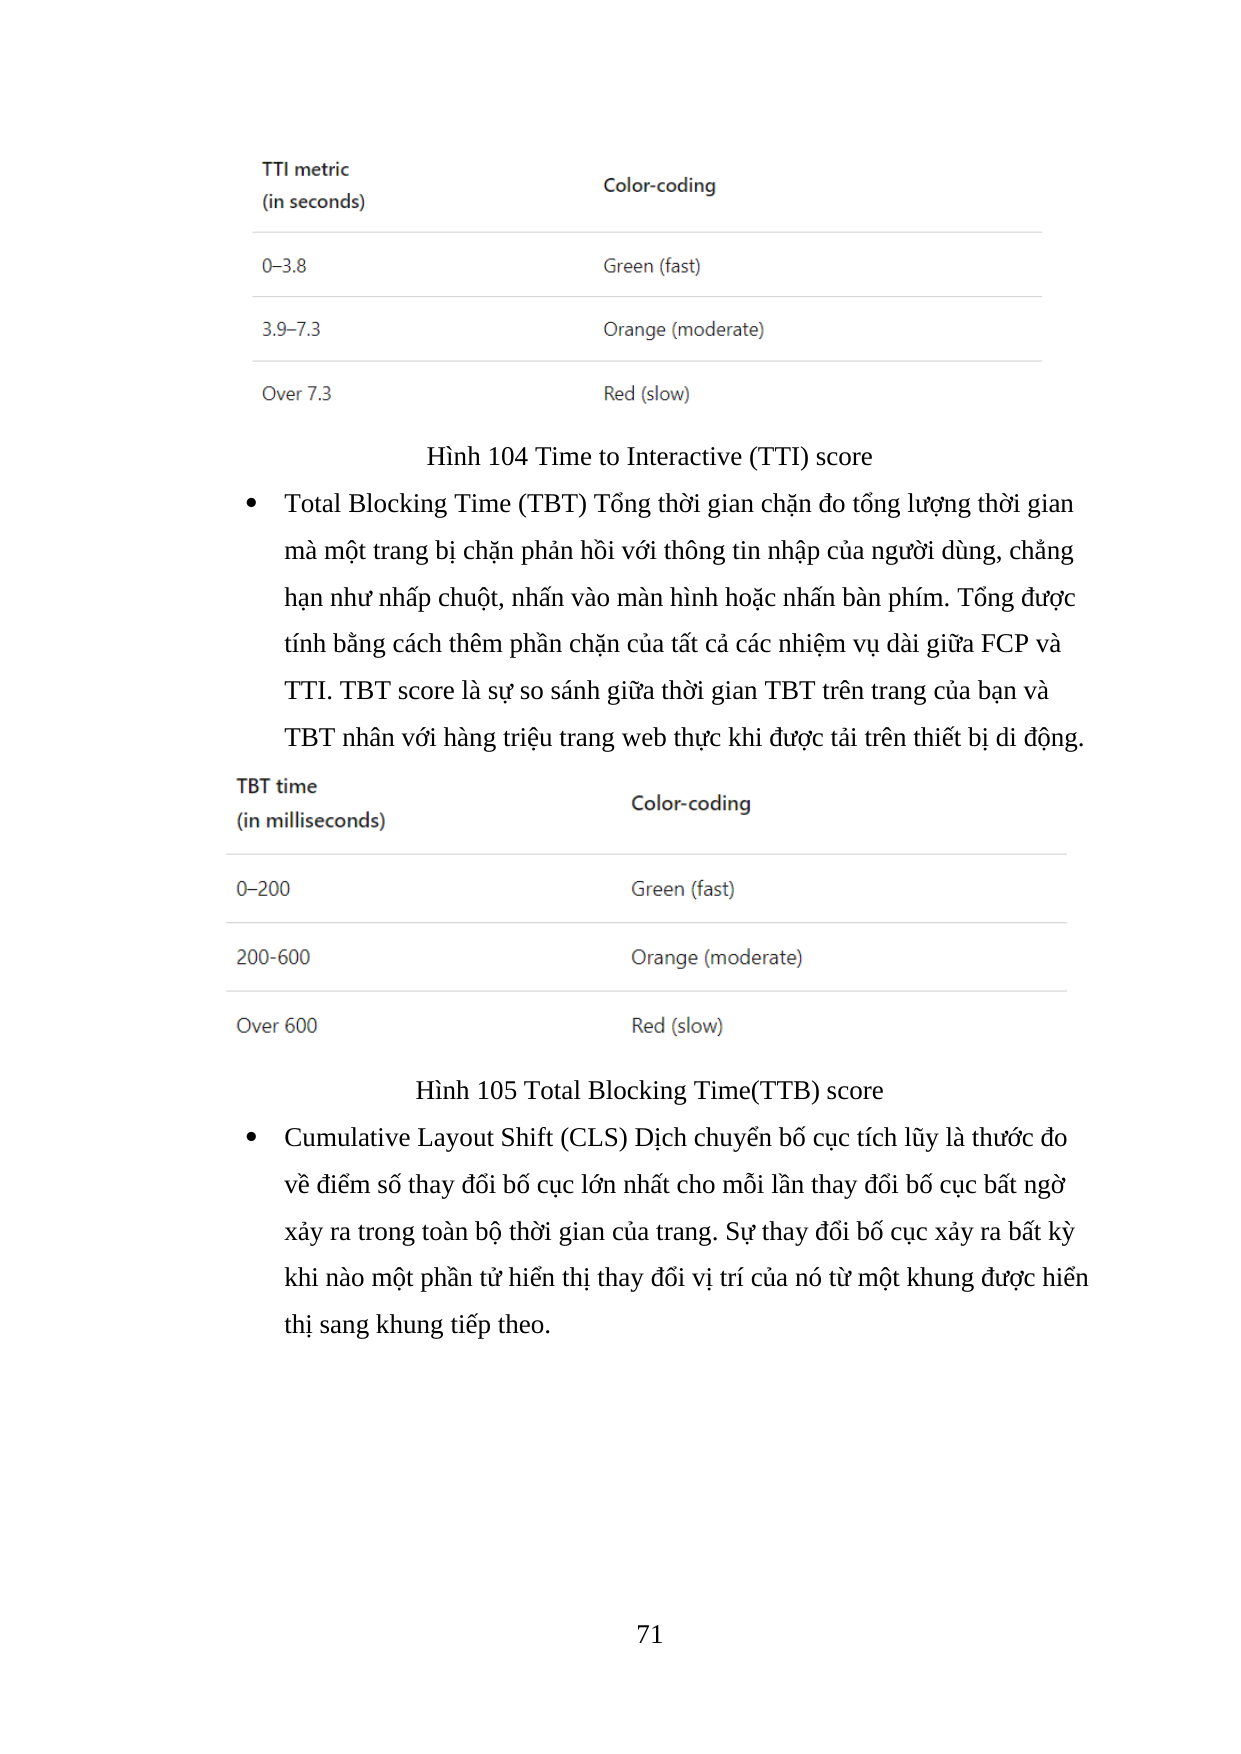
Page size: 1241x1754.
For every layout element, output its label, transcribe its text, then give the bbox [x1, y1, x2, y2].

list Cumulative Layout Shift (CLS) Dịch chuyển bố cục tích lũy là thước đo về điểm số thay đổi bố cục lớn nhất cho mỗi lần thay đổi bố cục bất ngờ xảy ra trong toàn bộ thời gian của trang. Sự thay đổi bố cục xảy ra bất kỳ khi nào một phần tử hiển thị thay đổi vị trí của nó từ một khung được hiển thị sang khung tiếp theo. [247, 1121, 1090, 1339]
text Hình 104 Time to Interactive (TTI) score [209, 441, 1090, 472]
list Total Blocking Time (TBT) Tổng thời gian chặn đo tổng lượng thời gian mà một trang bị chặn phản hồi với thông tin nhập của người dùng, chẳng hạn như nhấp chuột, nhấn vào màn hình hoặc nhấn bàn phím. Tổng được tính bằng cách thêm phần chặn của tất cả các nhiệm vụ dài giữa FCP và TTI. TBT score là sự so sánh giữa thời gian TBT trên trang của bạn và TBT nhân với hàng triệu trang web thực khi được tải trên thiết bị di động. [247, 487, 1090, 752]
text Hình 105 Total Blocking Time(TTB) score [209, 1074, 1090, 1106]
picture [245, 150, 1054, 425]
picture [216, 767, 1083, 1059]
